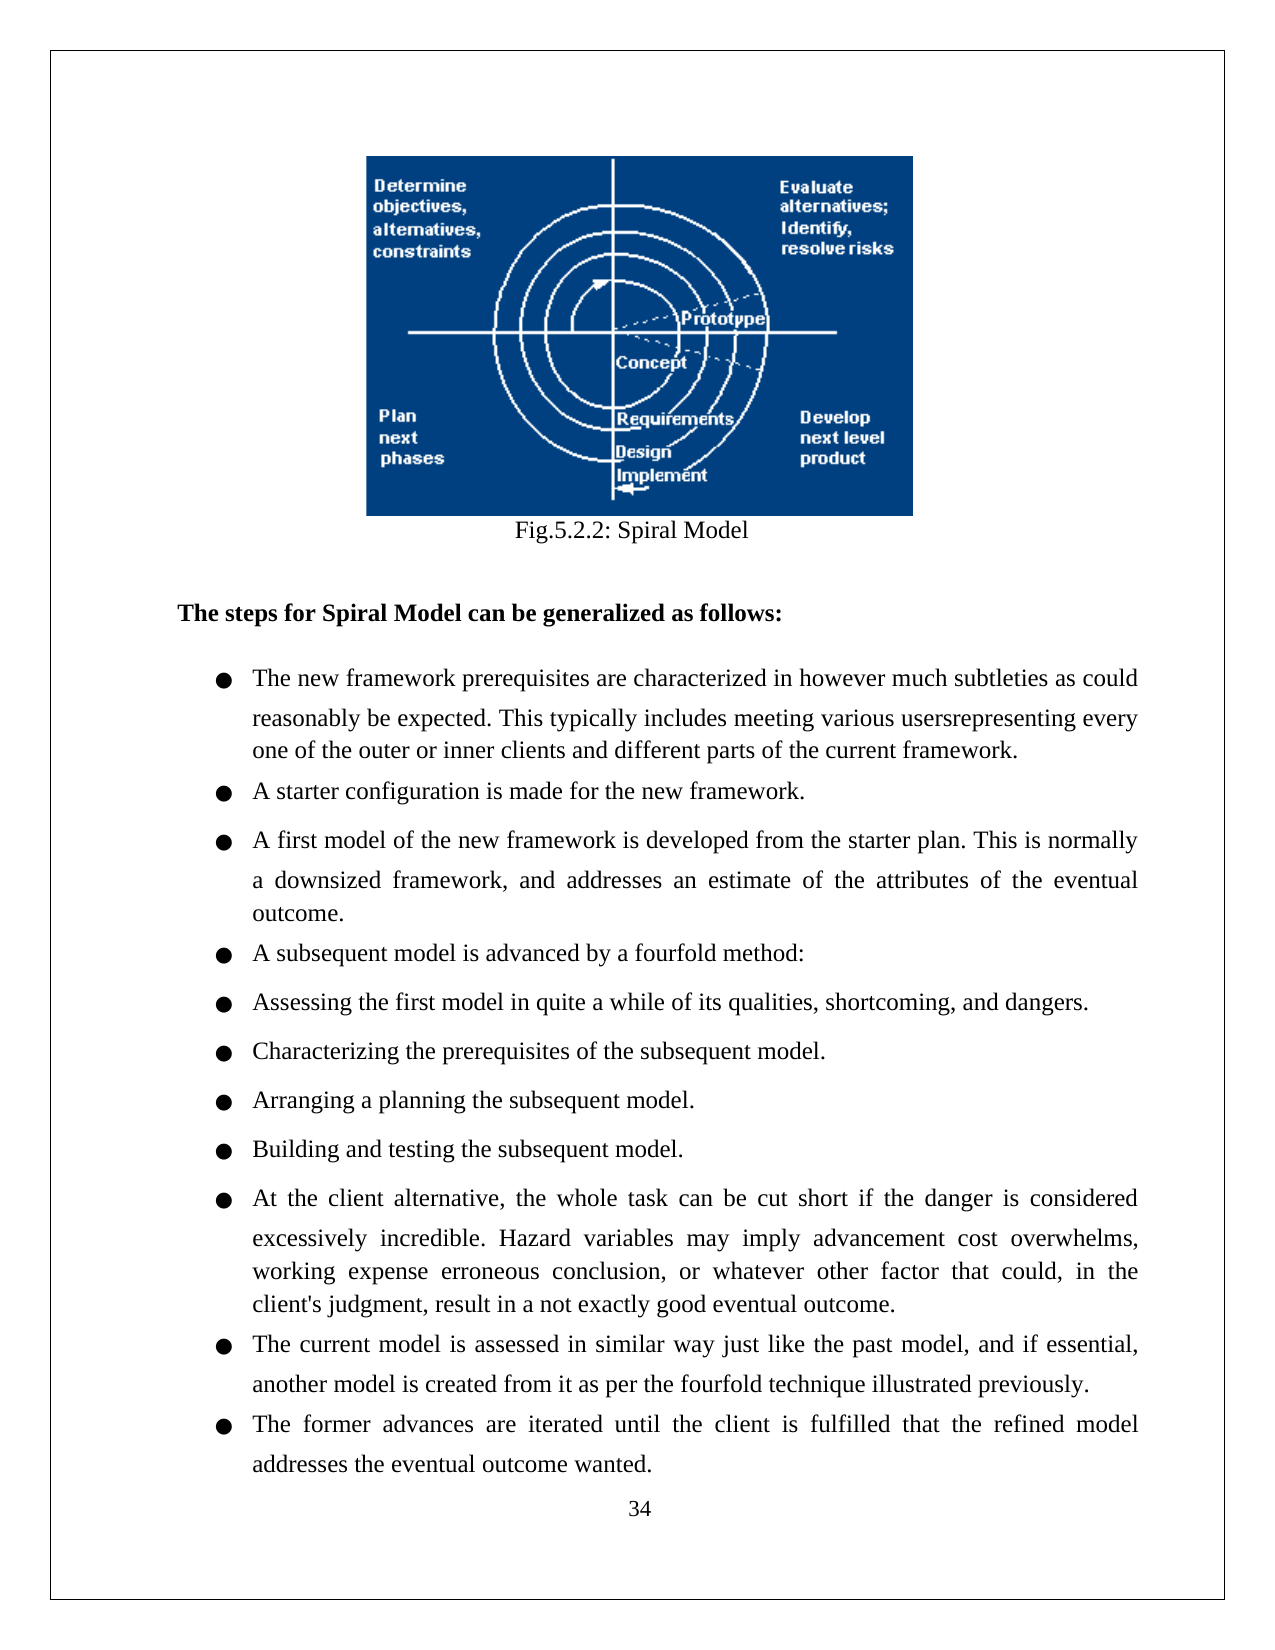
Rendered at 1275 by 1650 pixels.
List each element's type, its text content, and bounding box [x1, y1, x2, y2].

list Assessing the first model in quite a while of its qualities, shortcoming, and dangers. [214, 980, 1139, 1022]
list A subsequent model is advanced by a fourfold method: [214, 931, 1139, 973]
list The current model is assessed in similar way just like the past model, and if essential, another model is created from it as per the fourfold technique illustrated previously. [214, 1322, 1139, 1398]
text The steps for Spiral Model can be generalized as follows: [177, 598, 1139, 627]
text Fig.5.2.2: Spiral Model [177, 516, 1139, 544]
list The former advances are iterated until the client is fulfilled that the refined model addresses the eventual outcome wanted. [214, 1402, 1139, 1478]
list At the client alternative, the whole task can be cut short if the danger is considered excessively incredible. Hazard variables may imply advancement cost overwhelms, working expense erroneous conclusion, or whatever other factor that could, in the client's judgment, result in a not exactly good eventual outcome. [214, 1176, 1139, 1318]
picture [366, 156, 913, 516]
list Arranging a planning the subsequent model. [214, 1078, 1139, 1121]
list A starter configuration is made for the new framework. [214, 769, 1139, 811]
list A first model of the new framework is developed from the starter plan. This is normally a downsized framework, and addresses an estimate of the attributes of the eventual outcome. [214, 818, 1139, 926]
list Characterizing the prerequisites of the subsequent model. [214, 1029, 1139, 1072]
list The new framework prerequisites are characterized in however much subtleties as could reasonably be expected. This typically includes meeting various usersrepresenting every one of the outer or inner clients and different parts of the current framework. [214, 656, 1139, 764]
list Building and testing the subsequent model. [214, 1127, 1139, 1170]
